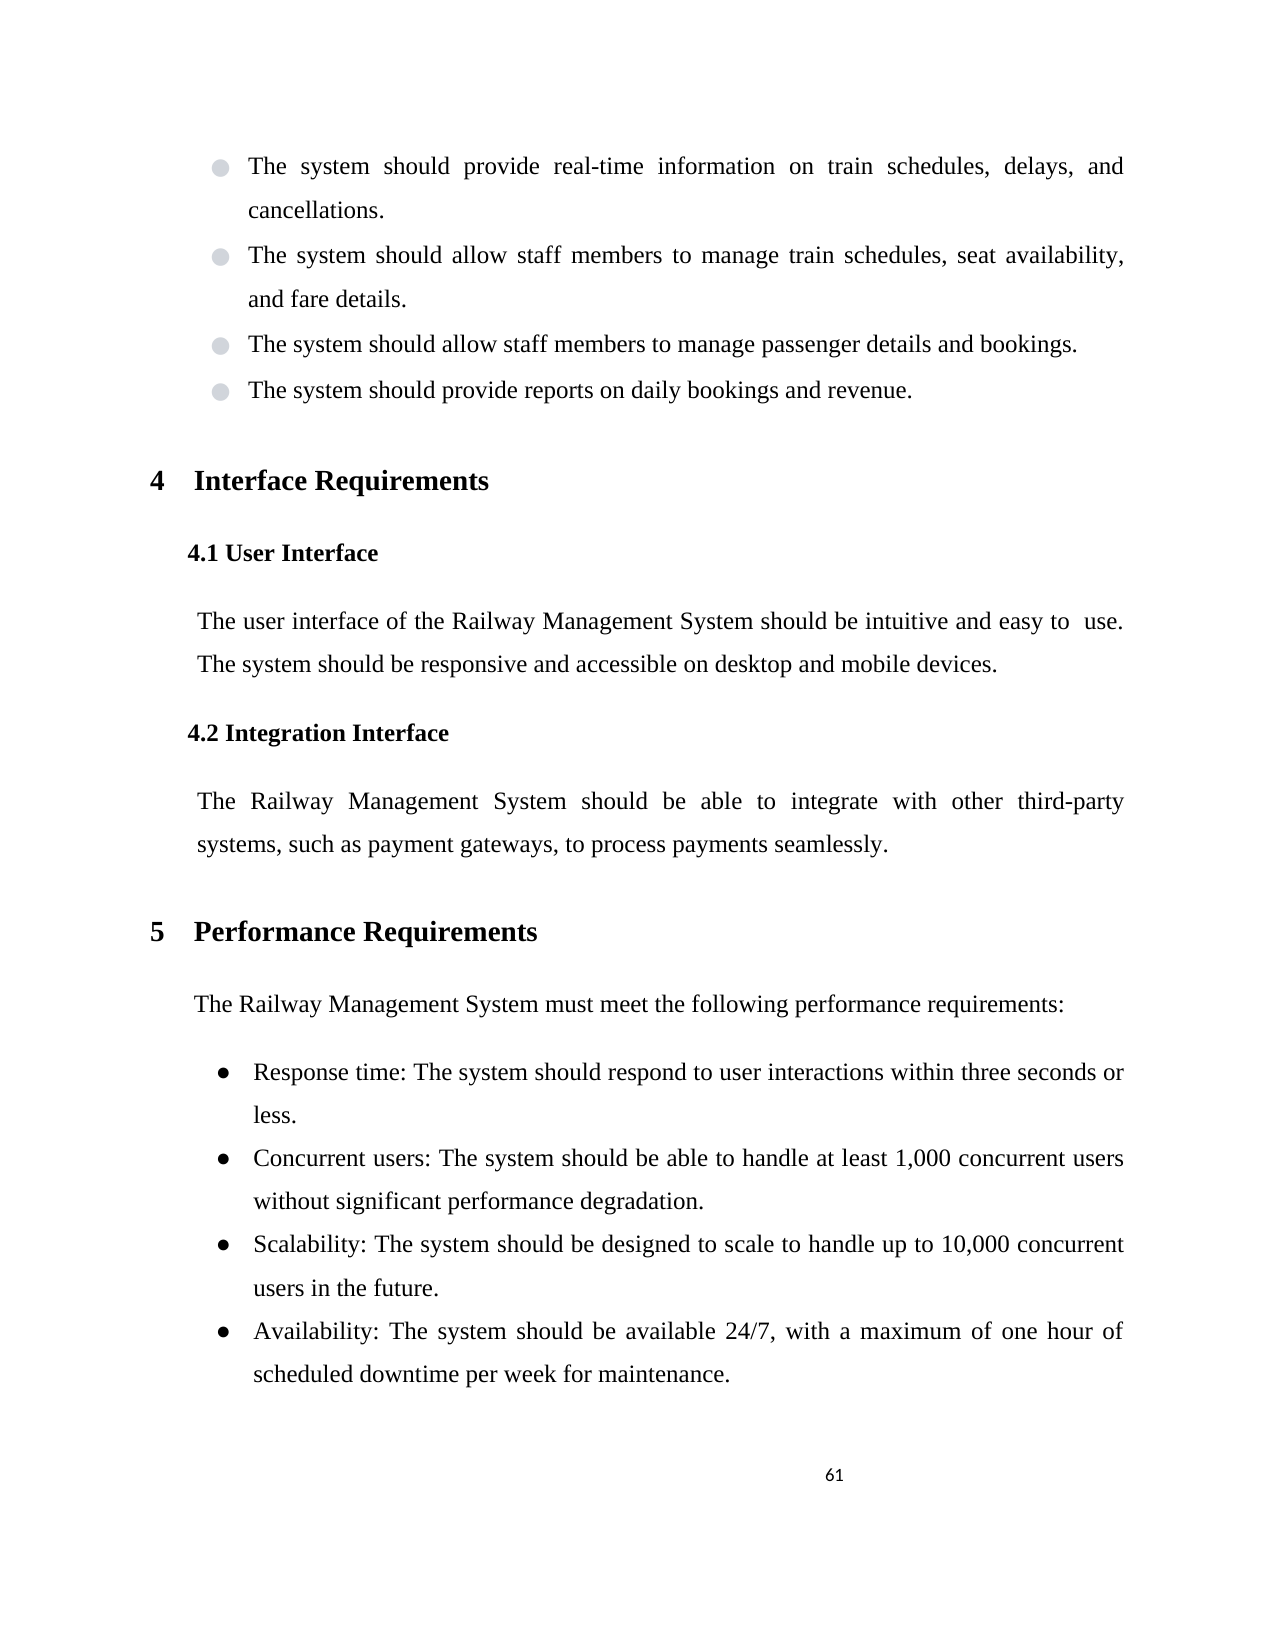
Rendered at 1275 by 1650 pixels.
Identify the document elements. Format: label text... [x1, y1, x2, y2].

text The Railway Management System must meet the following performance requirements: [150, 989, 1125, 1018]
subtitle 5 Performance Requirements [150, 914, 1125, 947]
list The system should allow staff members to manage train schedules, seat availability, and fare details. [210, 239, 1125, 313]
text 4.1 User Interface [187, 538, 1125, 567]
list Scalability: The system should be designed to scale to handle up to 10,000 concurrent users in the future. [216, 1229, 1125, 1301]
list Concurrent users: The system should be able to handle at least 1,000 concurrent users without significant performance degradation. [216, 1143, 1125, 1215]
text 4.2 Integration Interface [150, 718, 1125, 746]
list The system should allow staff members to manage passenger details and bookings. [210, 327, 1125, 359]
text The user interface of the Railway Management System should be intuitive and easy to use. The system should be responsive and accessible on desktop and mobile devices. [197, 606, 1125, 678]
subtitle 4 Interface Requirements [150, 463, 1125, 496]
list The system should provide reports on daily bookings and revenue. [210, 374, 1125, 406]
list The system should provide real-time information on train schedules, delays, and cancellations. [210, 150, 1125, 224]
list Response time: The system should respond to user interactions within three seconds or less. [216, 1057, 1125, 1129]
text The Railway Management System should be able to integrate with other third-party systems, such as payment gateways, to process payments seamlessly. [197, 786, 1125, 858]
list Availability: The system should be available 24/7, with a maximum of one hour of scheduled downtime per week for maintenance. [216, 1316, 1125, 1388]
